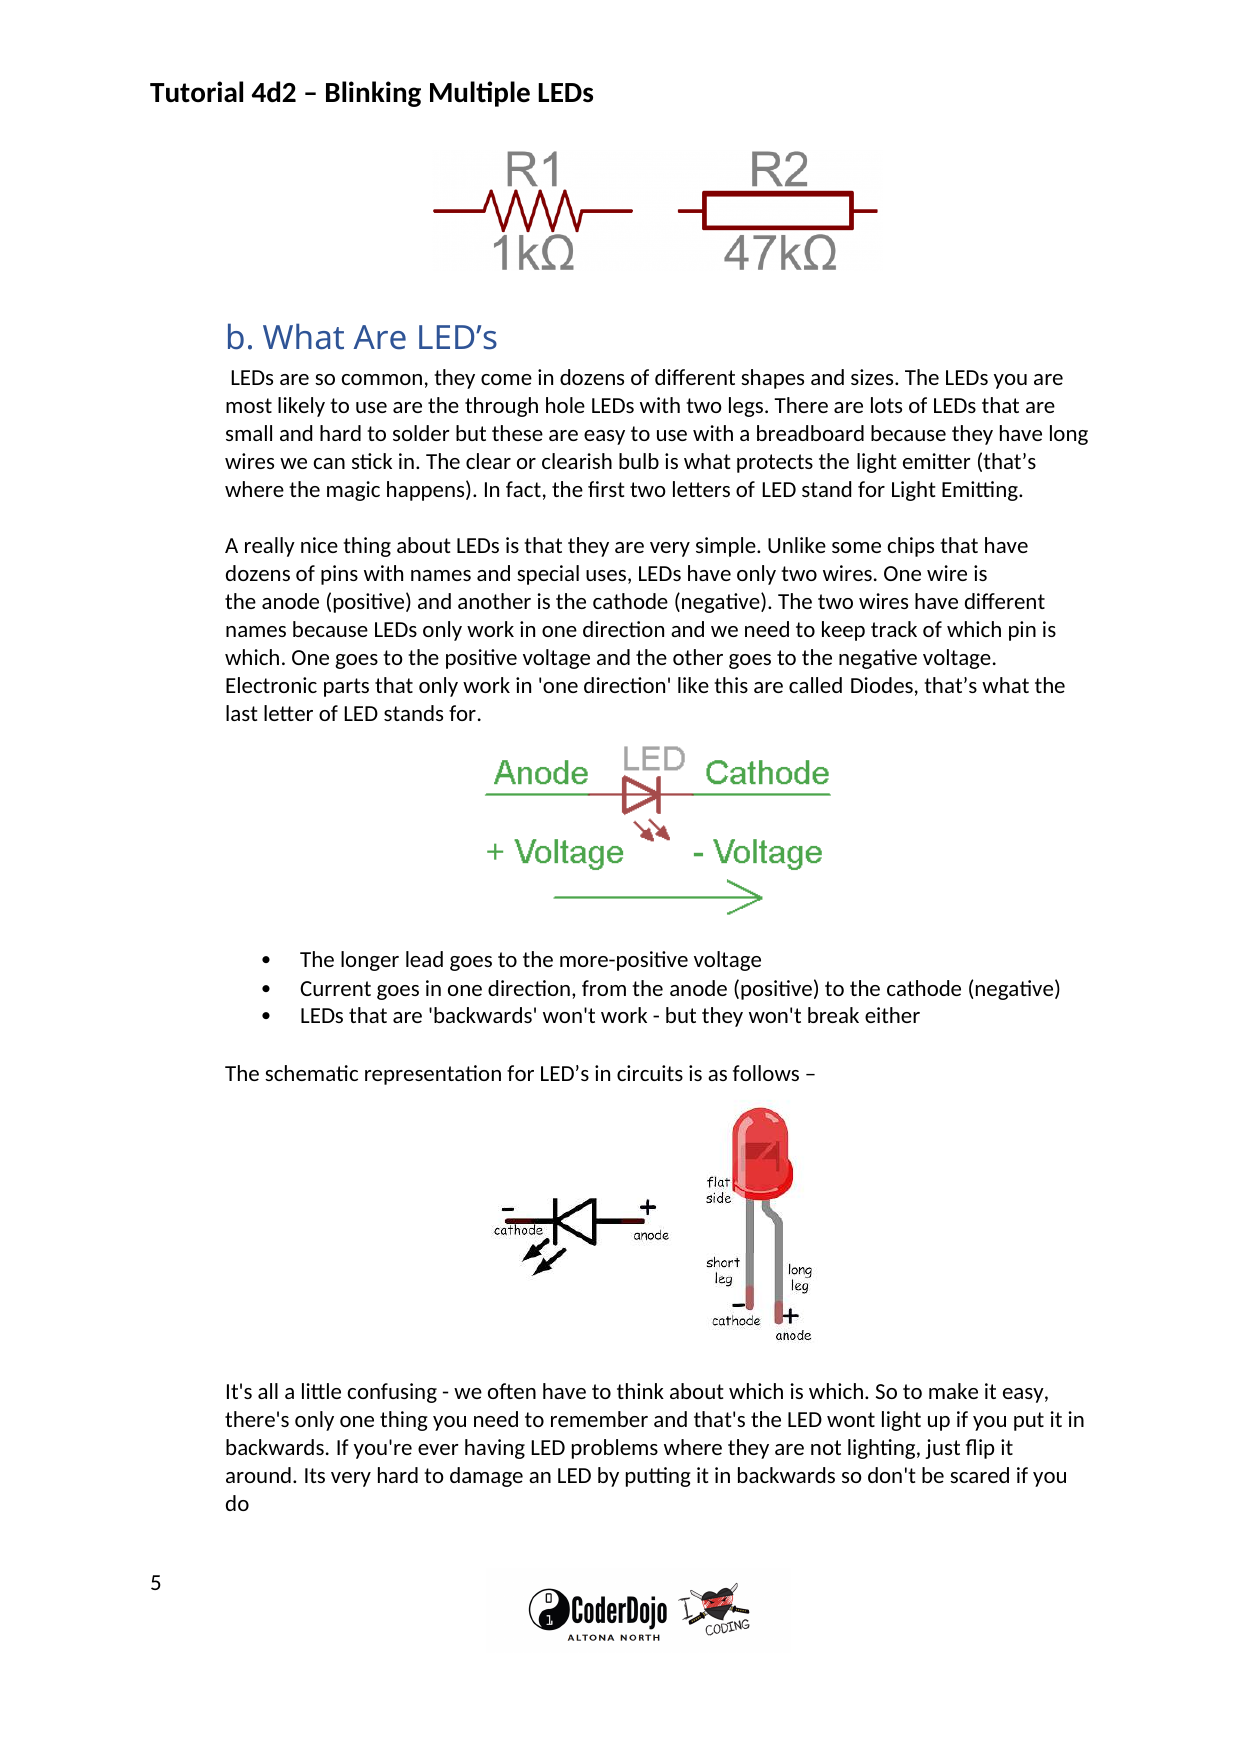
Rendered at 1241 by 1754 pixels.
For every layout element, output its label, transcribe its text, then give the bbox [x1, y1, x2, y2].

text It's all a little confusing - we often have to think about which is which. So to make it easy, there's only one thing you need to remember and that's the LED wont light up if you put it in backwards. If you're ever having LED problems where they are not lighting, just flip it around. Its very hard to damage an LED by putting it in backwards so don't be scared if you do [225, 1377, 1090, 1517]
text A really nice thing about LEDs is that they are very simple. Unlike some chips that have dozens of pins with names and special uses, LEDs have only two wires. One wire is the anode (positive) and another is the cathode (negative). The two wires have different names because LEDs only work in one direction and we need to keep track of which pin is which. One goes to the positive voltage and the other goes to the negative voltage. Electronic parts that only work in 'one direction' like this are called Diodes, that’s what the last letter of LED stands for. [225, 531, 1090, 727]
list Current goes in one direction, from the anode (positive) to the cathode (negative) [262, 974, 1090, 1002]
subtitle What Are LED’s [225, 314, 1090, 359]
text LEDs are so common, they come in dozens of different shapes and sizes. The LEDs you are most likely to use are the through hole LEDs with two legs. There are lots of LEDs that are small and hard to solder but these are easy to use with a breadboard because they have long wires we can stick in. The clear or clearish bulb is what protects the light emitter (that’s where the magic happens). In fact, the first two letters of LED stand for Light Emitting. [225, 363, 1090, 503]
text The schematic representation for LED’s in circuits is as follows – [225, 1059, 1090, 1087]
picture [485, 1086, 831, 1350]
picture [431, 150, 884, 271]
picture [486, 1568, 792, 1653]
list The longer lead goes to the more-positive voltage [262, 946, 1090, 974]
list LEDs that are 'backwards' won't work - but they won't break either [262, 1002, 1090, 1030]
picture [477, 727, 839, 917]
